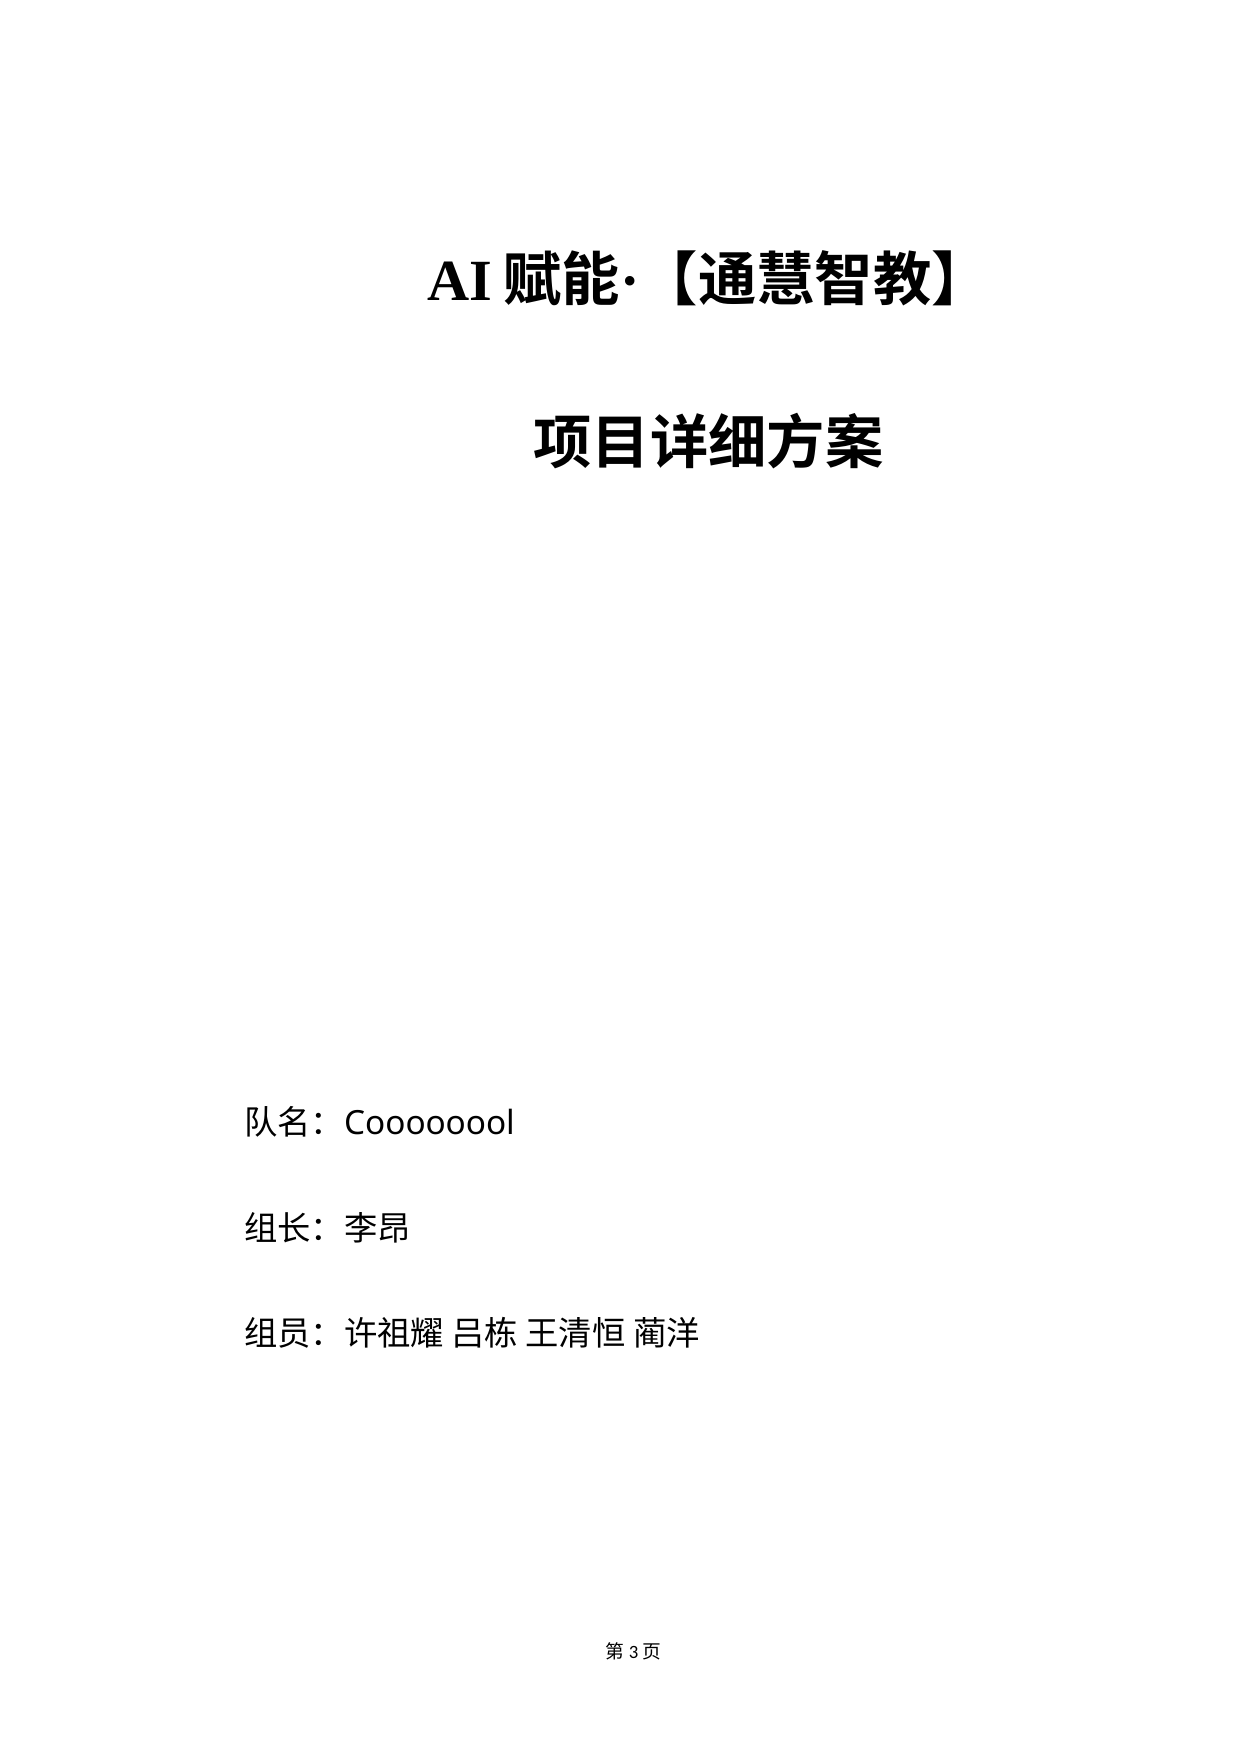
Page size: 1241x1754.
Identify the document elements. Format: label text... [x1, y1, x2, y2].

text 组员：许祖耀 吕栋 王清恒 蔺洋 [177, 1299, 1122, 1364]
text 组长：李昂 [177, 1193, 1122, 1258]
text 项目详细方案 [177, 389, 1122, 487]
text 队名：Coooooool [177, 1088, 1122, 1153]
text AI赋能·【通慧智教】 [177, 227, 1122, 324]
